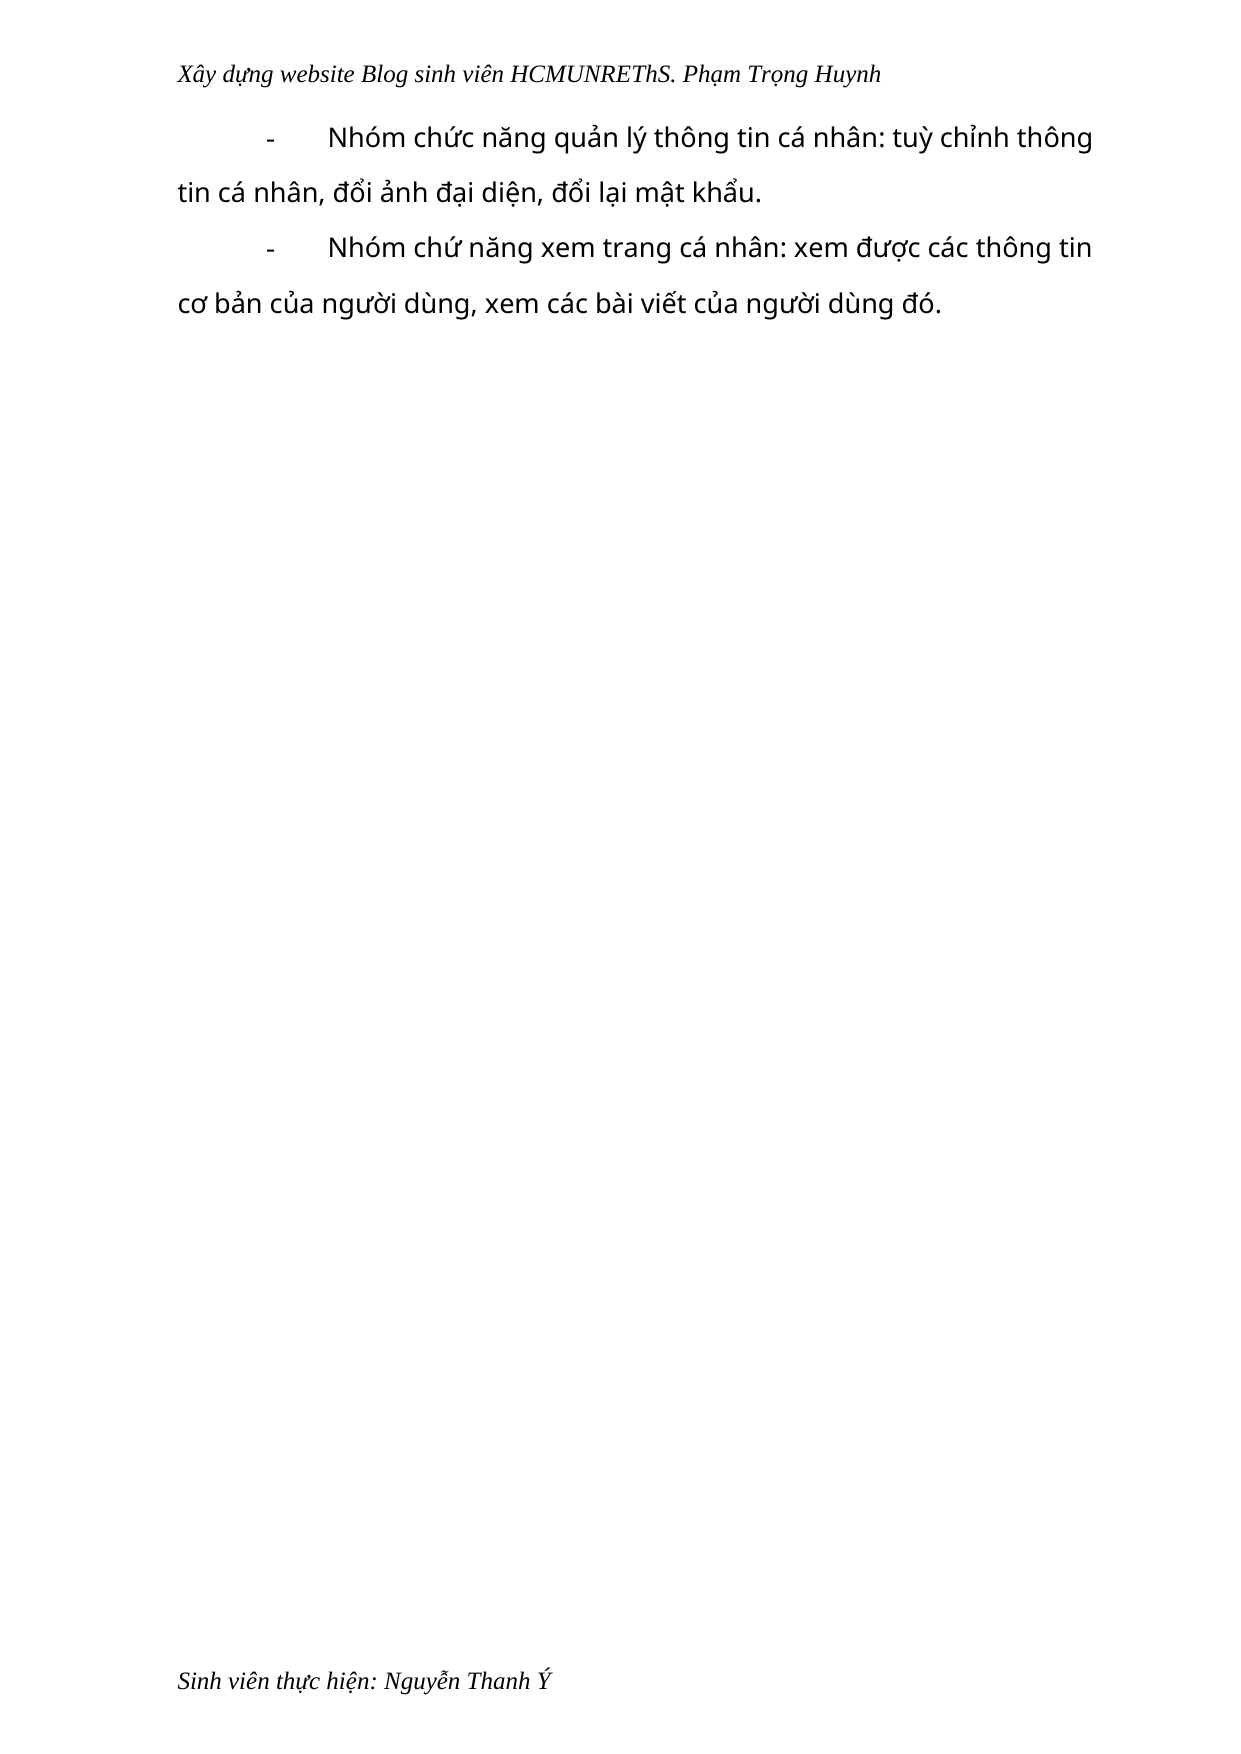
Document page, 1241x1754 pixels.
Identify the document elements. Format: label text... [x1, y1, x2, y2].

list Nhóm chứ năng xem trang cá nhân: xem được các thông tin cơ bản của người dùng, xem các bài viết của người dùng đó. [177, 229, 1122, 321]
list Nhóm chức năng quản lý thông tin cá nhân: tuỳ chỉnh thông tin cá nhân, đổi ảnh đại diện, đổi lại mật khẩu. [177, 118, 1122, 210]
